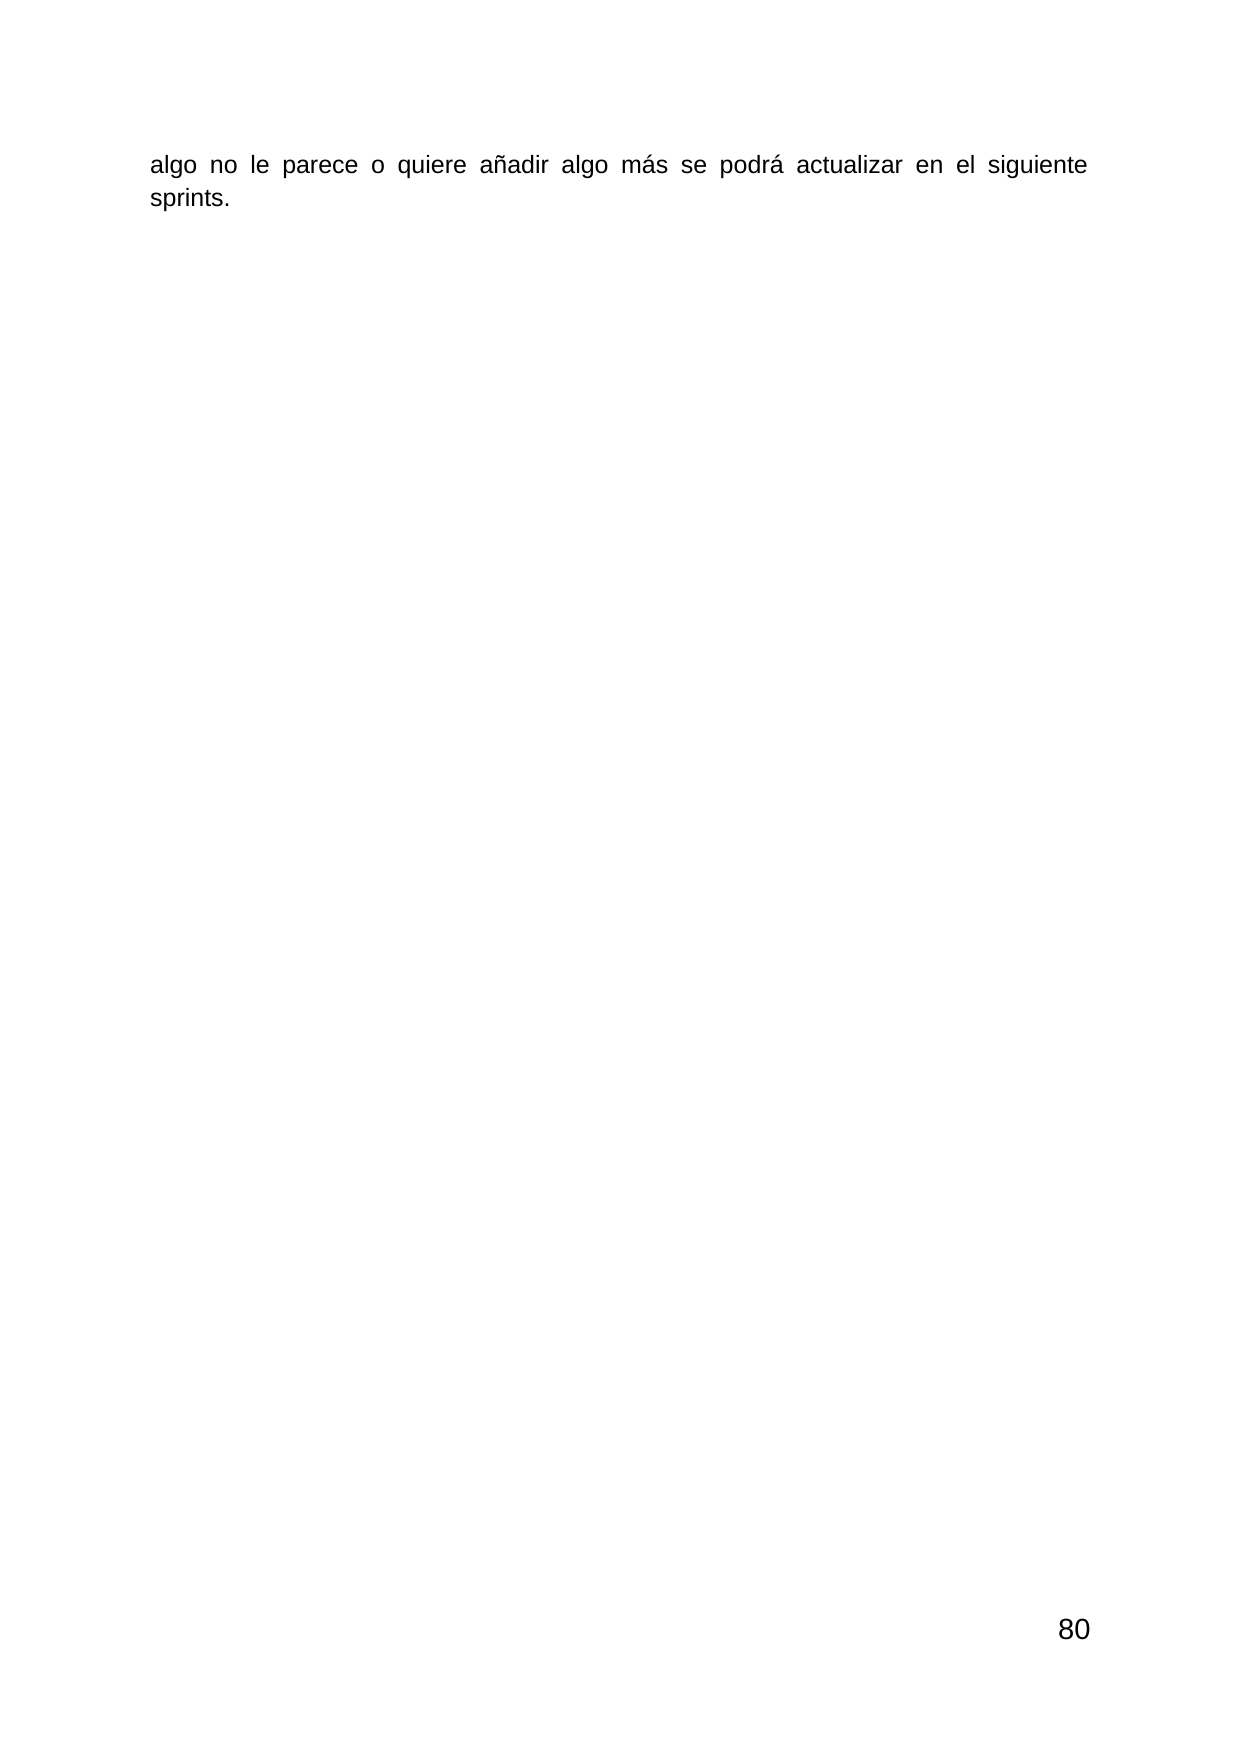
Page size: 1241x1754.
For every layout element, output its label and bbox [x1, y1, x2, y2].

text [150, 150, 1090, 212]
